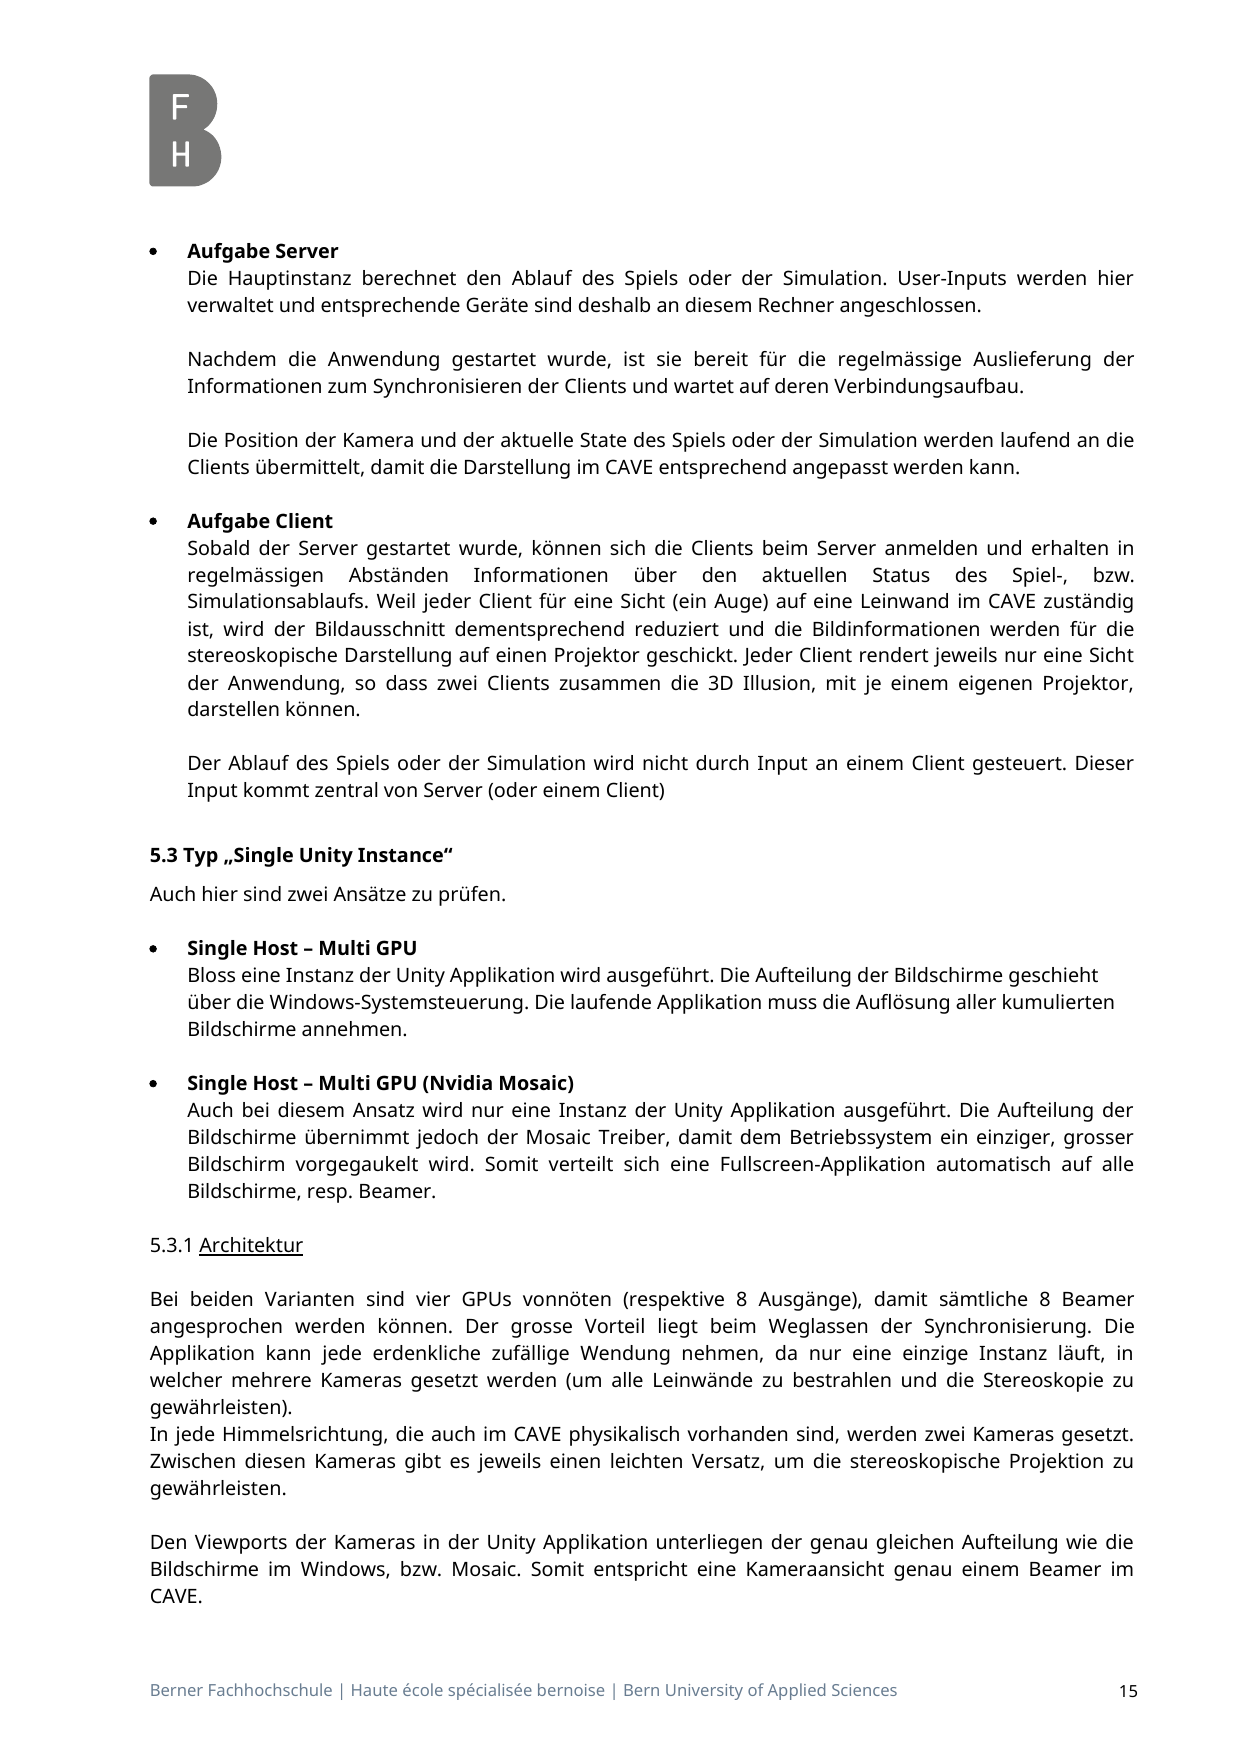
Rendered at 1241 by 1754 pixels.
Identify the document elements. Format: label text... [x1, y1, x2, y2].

text Den Viewports der Kameras in der Unity Applikation unterliegen der genau gleichen Aufteilung wie die Bildschirme im Windows, bzw. Mosaic. Somit entspricht eine Kameraansicht genau einem Beamer im CAVE. [149, 1528, 1136, 1609]
text Die Position der Kamera und der aktuelle State des Spiels oder der Simulation werden laufend an die Clients übermittelt, damit die Darstellung im CAVE entsprechend angepasst werden kann. [187, 426, 1136, 480]
list Aufgabe Server [149, 237, 1136, 264]
text Die Hauptinstanz berechnet den Ablauf des Spiels oder der Simulation. User-Inputs werden hier verwaltet und entsprechende Geräte sind deshalb an diesem Rechner angeschlossen. [187, 264, 1136, 318]
list Single Host – Multi GPU (Nvidia Mosaic) [149, 1069, 1136, 1096]
text Der Ablauf des Spiels oder der Simulation wird nicht durch Input an einem Client gesteuert. Dieser Input kommt zentral von Server (oder einem Client) [187, 750, 1136, 804]
text Bei beiden Varianten sind vier GPUs vonnöten (respektive 8 Ausgänge), damit sämtliche 8 Beamer angesprochen werden können. Der grosse Vorteil liegt beim Weglassen der Synchronisierung. Die Applikation kann jede erdenkliche zufällige Wendung nehmen, da nur eine einzige Instanz läuft, in welcher mehrere Kameras gesetzt werden (um alle Leinwände zu bestrahlen und die Stereoskopie zu gewährleisten). [149, 1285, 1136, 1420]
list Aufgabe Client [149, 507, 1136, 534]
list Single Host – Multi GPU Bloss eine Instanz der Unity Applikation wird ausgeführt. Die Aufteilung der Bildschirme geschieht über die Windows-Systemsteuerung. Die laufende Applikation muss die Auflösung aller kumulierten Bildschirme annehmen. [149, 934, 1136, 1042]
text Sobald der Server gestartet wurde, können sich die Clients beim Server anmelden und erhalten in regelmässigen Abständen Informationen über den aktuellen Status des Spiel-, bzw. Simulationsablaufs. Weil jeder Client für eine Sicht (ein Auge) auf eine Leinwand im CAVE zuständig ist, wird der Bildausschnitt dementsprechend reduziert und die Bildinformationen werden für die stereoskopische Darstellung auf einen Projektor geschickt. Jeder Client rendert jeweils nur eine Sicht der Anwendung, so dass zwei Clients zusammen die 3D Illusion, mit je einem eigenen Projektor, darstellen können. [187, 534, 1136, 723]
subtitle Architektur [149, 1231, 1136, 1258]
text Nachdem die Anwendung gestartet wurde, ist sie bereit für die regelmässige Auslieferung der Informationen zum Synchronisieren der Clients und wartet auf deren Verbindungsaufbau. [187, 345, 1136, 399]
text Auch bei diesem Ansatz wird nur eine Instanz der Unity Applikation ausgeführt. Die Aufteilung der Bildschirme übernimmt jedoch der Mosaic Treiber, damit dem Betriebssystem ein einziger, grosser Bildschirm vorgegaukelt wird. Somit verteilt sich eine Fullscreen-Applikation automatisch auf alle Bildschirme, resp. Beamer. [187, 1096, 1136, 1204]
subtitle Typ „Single Unity Instance“ [149, 841, 1136, 868]
text In jede Himmelsrichtung, die auch im CAVE physikalisch vorhanden sind, werden zwei Kameras gesetzt. Zwischen diesen Kameras gibt es jeweils einen leichten Versatz, um die stereoskopische Projektion zu gewährleisten. [149, 1420, 1136, 1501]
text Auch hier sind zwei Ansätze zu prüfen. [149, 881, 1136, 908]
